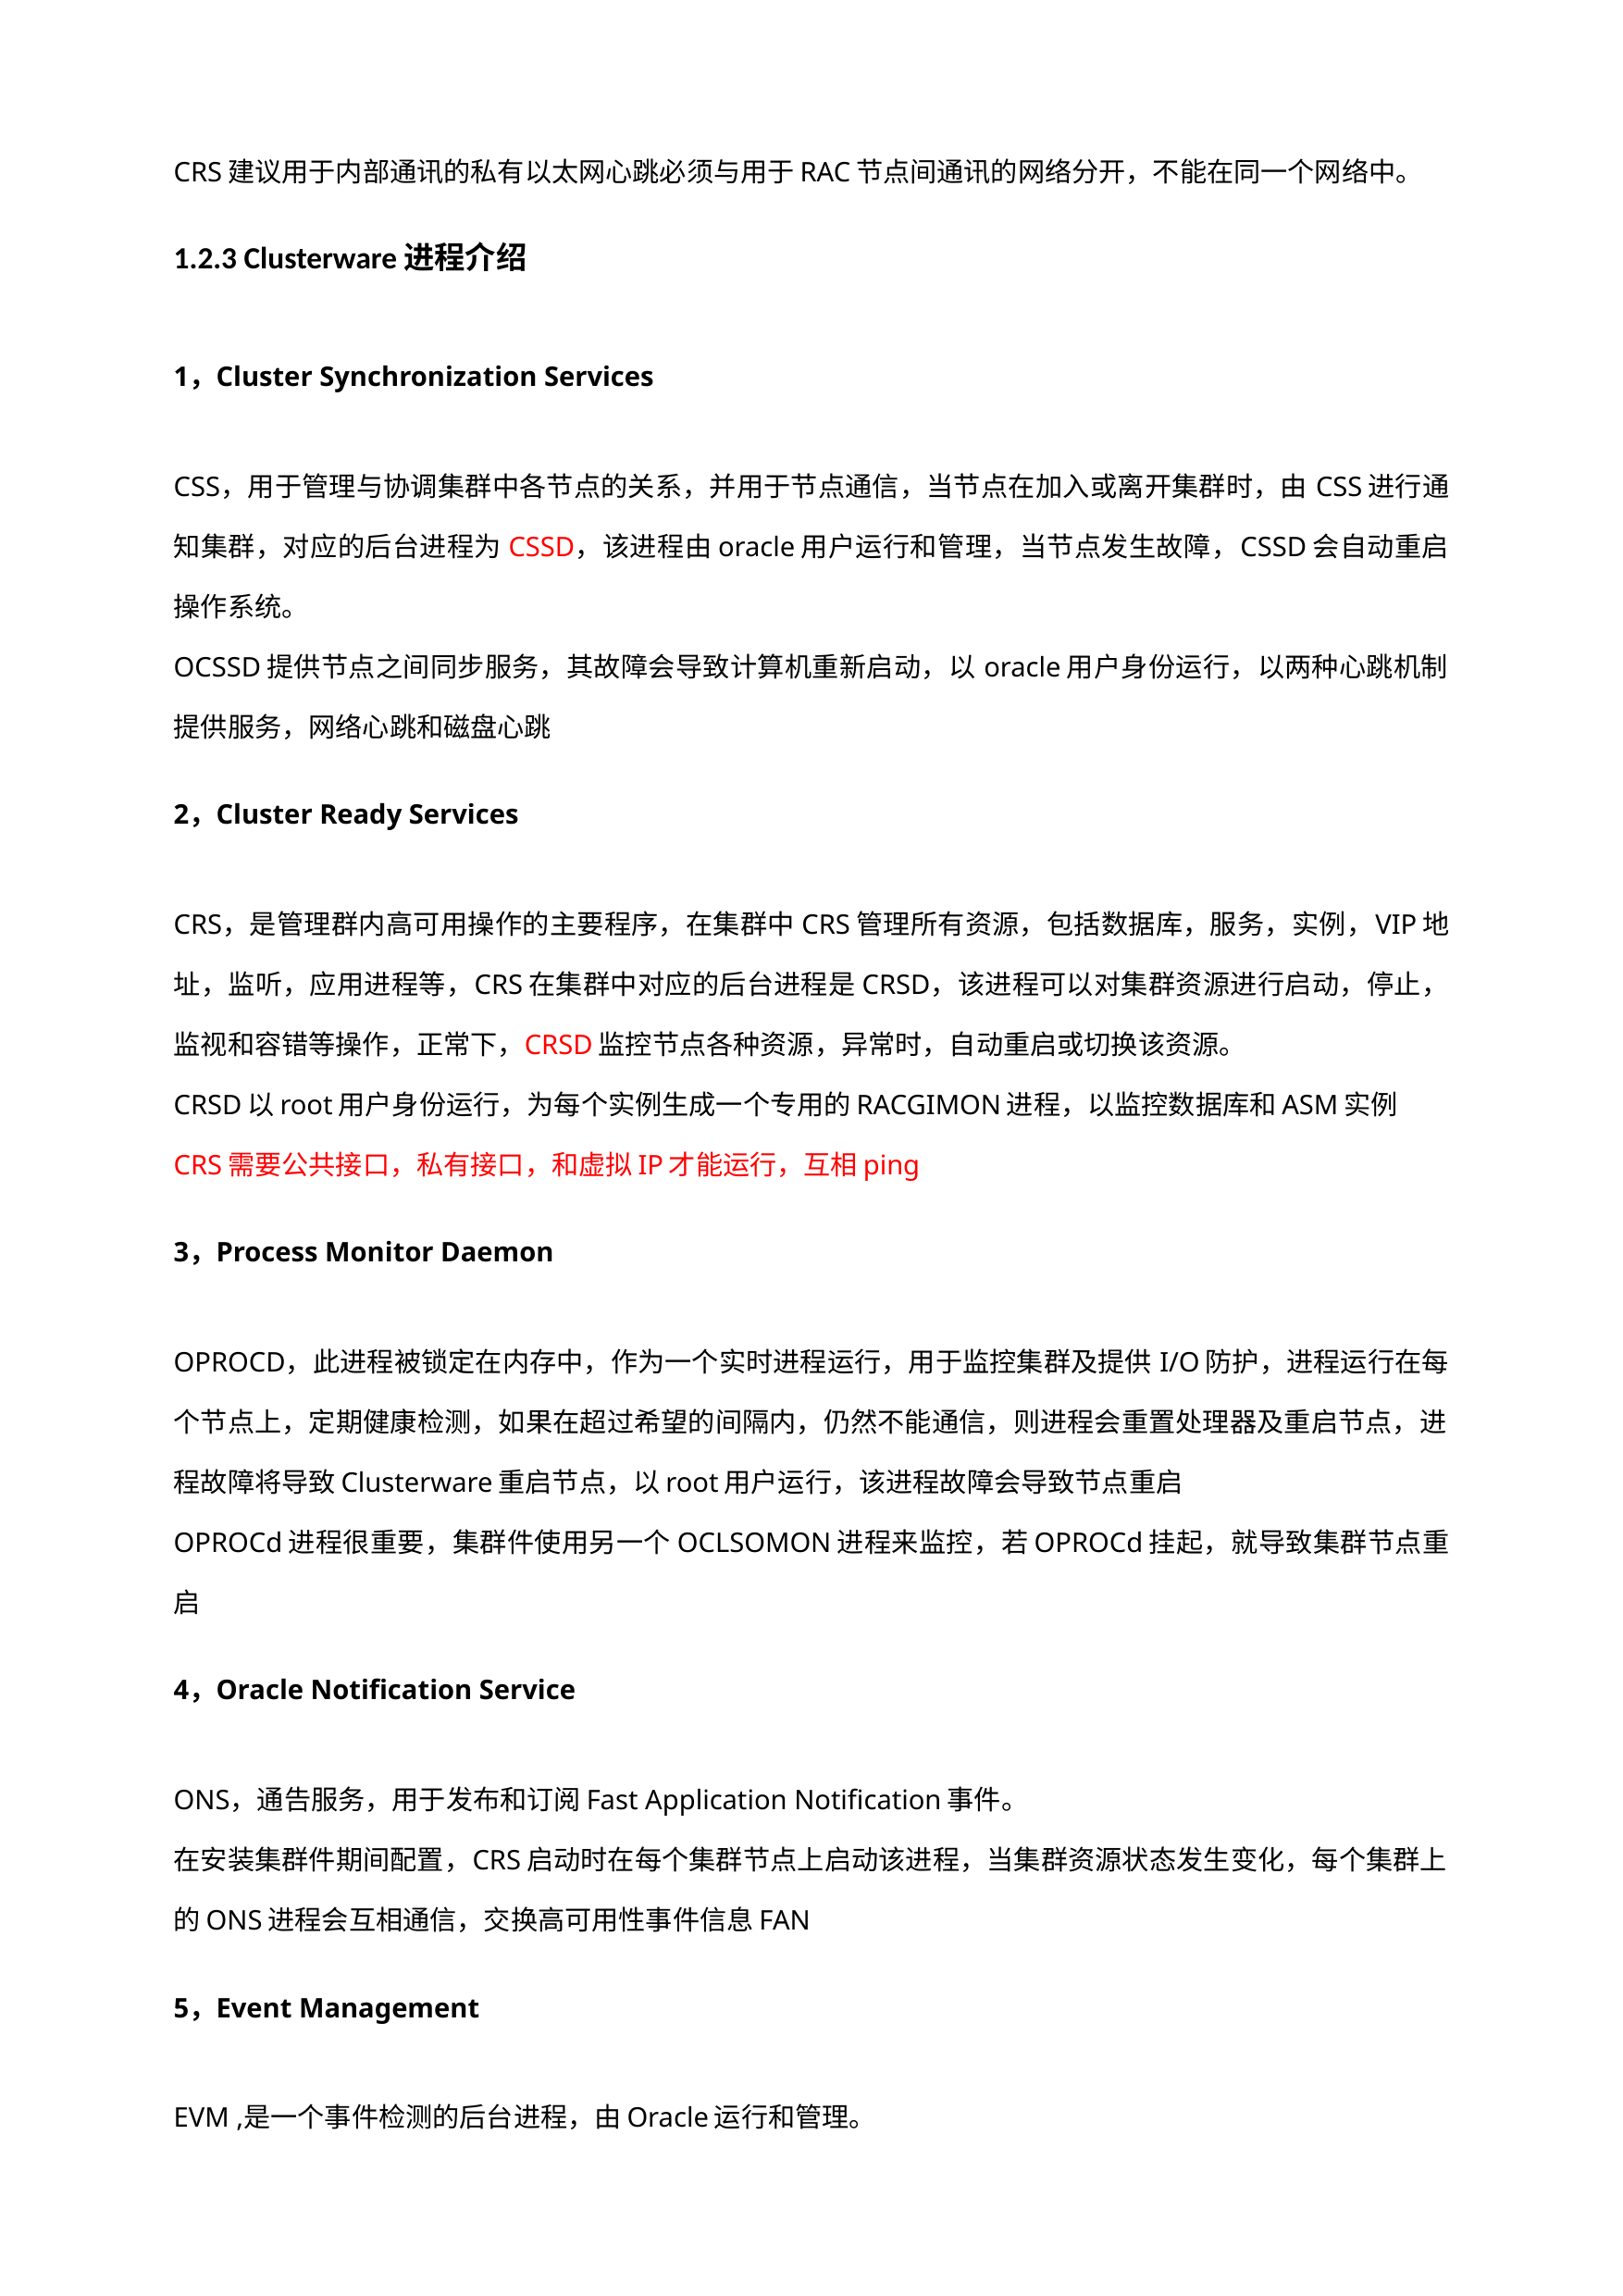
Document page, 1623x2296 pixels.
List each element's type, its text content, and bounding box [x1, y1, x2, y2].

subtitle 3，Process Monitor Daemon [173, 1221, 1449, 1281]
subtitle 5，Event Management [173, 1976, 1449, 2036]
text CRS，是管理群内高可用操作的主要程序，在集群中CRS管理所有资源，包括数据库，服务，实例，VIP地址，监听，应用进程等，CRS在集群中对应的后台进程是CRSD，该进程可以对集群资源进行启动，停止，监视和容错等操作，正常下，CRSD监控节点各种资源，异常时，自动重启或切换该资源。 [173, 892, 1449, 1073]
text CRS建议用于内部通讯的私有以太网心跳必须与用于RAC节点间通讯的网络分开，不能在同一个网络中。 [173, 140, 1449, 200]
text OPROCd进程很重要，集群件使用另一个OCLSOMON进程来监控，若OPROCd挂起，就导致集群节点重启 [173, 1511, 1449, 1632]
text OPROCD，此进程被锁定在内存中，作为一个实时进程运行，用于监控集群及提供I/O防护，进程运行在每个节点上，定期健康检测，如果在超过希望的间隔内，仍然不能通信，则进程会重置处理器及重启节点，进程故障将导致Clusterware重启节点，以root用户运行，该进程故障会导致节点重启 [173, 1331, 1449, 1511]
text CRSD以root用户身份运行，为每个实例生成一个专用的RACGIMON进程，以监控数据库和ASM实例 [173, 1073, 1449, 1133]
subtitle 1，Cluster Synchronization Services [173, 345, 1449, 405]
text ONS，通告服务，用于发布和订阅Fast Application Notification事件。 [173, 1769, 1449, 1829]
subtitle 1.2.3 Clusterware进程介绍 [173, 225, 1449, 285]
text EVM ,是一个事件检测的后台进程，由Oracle运行和管理。 [173, 2086, 1449, 2146]
subtitle 2，Cluster Ready Services [173, 783, 1449, 843]
text CRS需要公共接口，私有接口，和虚拟IP才能运行，互相ping [173, 1133, 1449, 1193]
text 在安装集群件期间配置，CRS启动时在每个集群节点上启动该进程，当集群资源状态发生变化，每个集群上的ONS进程会互相通信，交换高可用性事件信息FAN [173, 1829, 1449, 1949]
text CSS，用于管理与协调集群中各节点的关系，并用于节点通信，当节点在加入或离开集群时，由CSS进行通知集群，对应的后台进程为CSSD，该进程由oracle用户运行和管理，当节点发生故障，CSSD会自动重启操作系统。 [173, 455, 1449, 636]
subtitle 4，Oracle Notification Service [173, 1658, 1449, 1719]
text OCSSD提供节点之间同步服务，其故障会导致计算机重新启动，以oracle用户身份运行，以两种心跳机制提供服务，网络心跳和磁盘心跳 [173, 636, 1449, 756]
